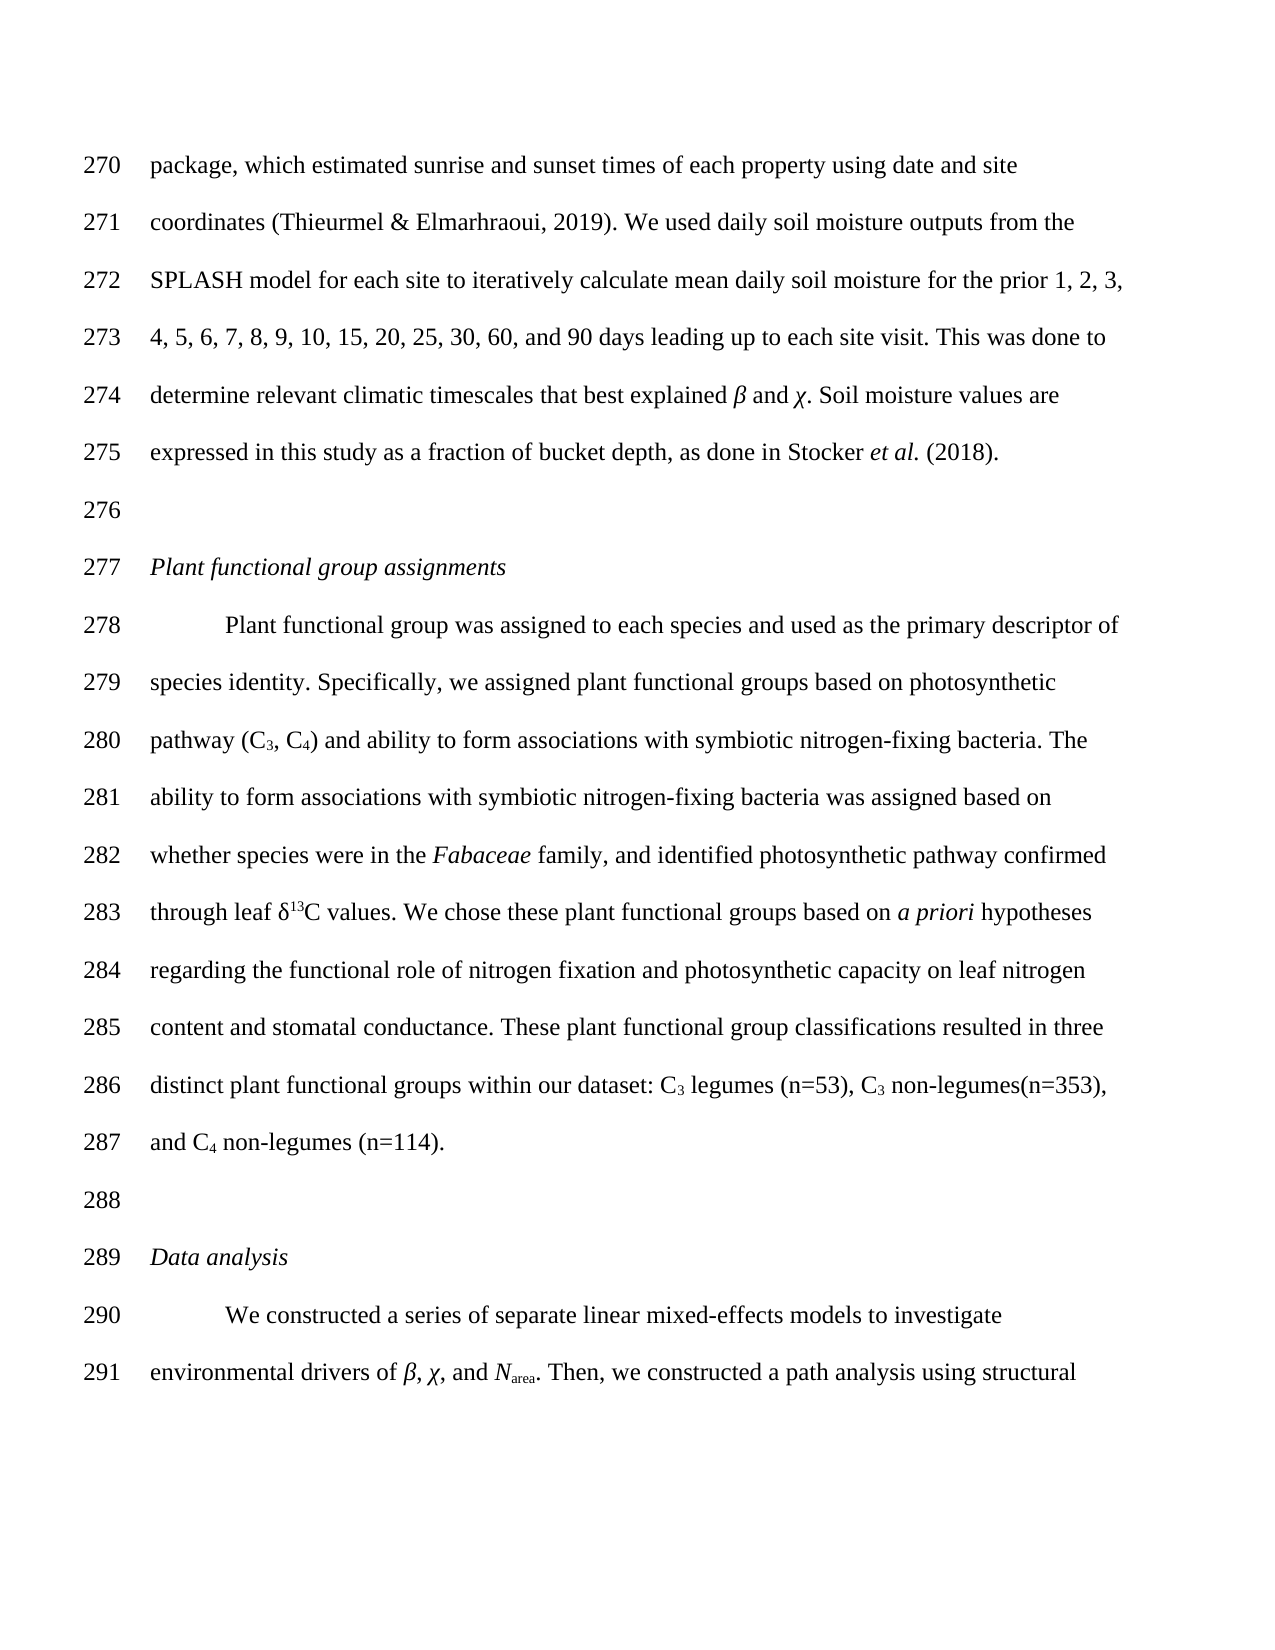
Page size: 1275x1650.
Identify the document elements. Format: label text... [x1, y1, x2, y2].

text Data analysis [150, 1242, 1125, 1271]
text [150, 1300, 1125, 1386]
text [150, 150, 1125, 466]
text Plant functional group was assigned to each species and used as the primary descriptor of species identity. Specifically, we assigned plant functional groups based on photosynthetic pathway (C3, C4) and ability to form associations with symbiotic nitrogen-fixing bacteria. The ability to form associations with symbiotic nitrogen-fixing bacteria was assigned based on whether species were in the Fabaceae family, and identified photosynthetic pathway confirmed through leaf δ13C values. We chose these plant functional groups based on a priori hypotheses regarding the functional role of nitrogen fixation and photosynthetic capacity on leaf nitrogen content and stomatal conductance. These plant functional group classifications resulted in three distinct plant functional groups within our dataset: C3 legumes (n=53), C3 non-legumes(n=353), and C4 non-legumes (n=114). [150, 610, 1125, 1156]
text Plant functional group assignments [150, 552, 1125, 581]
